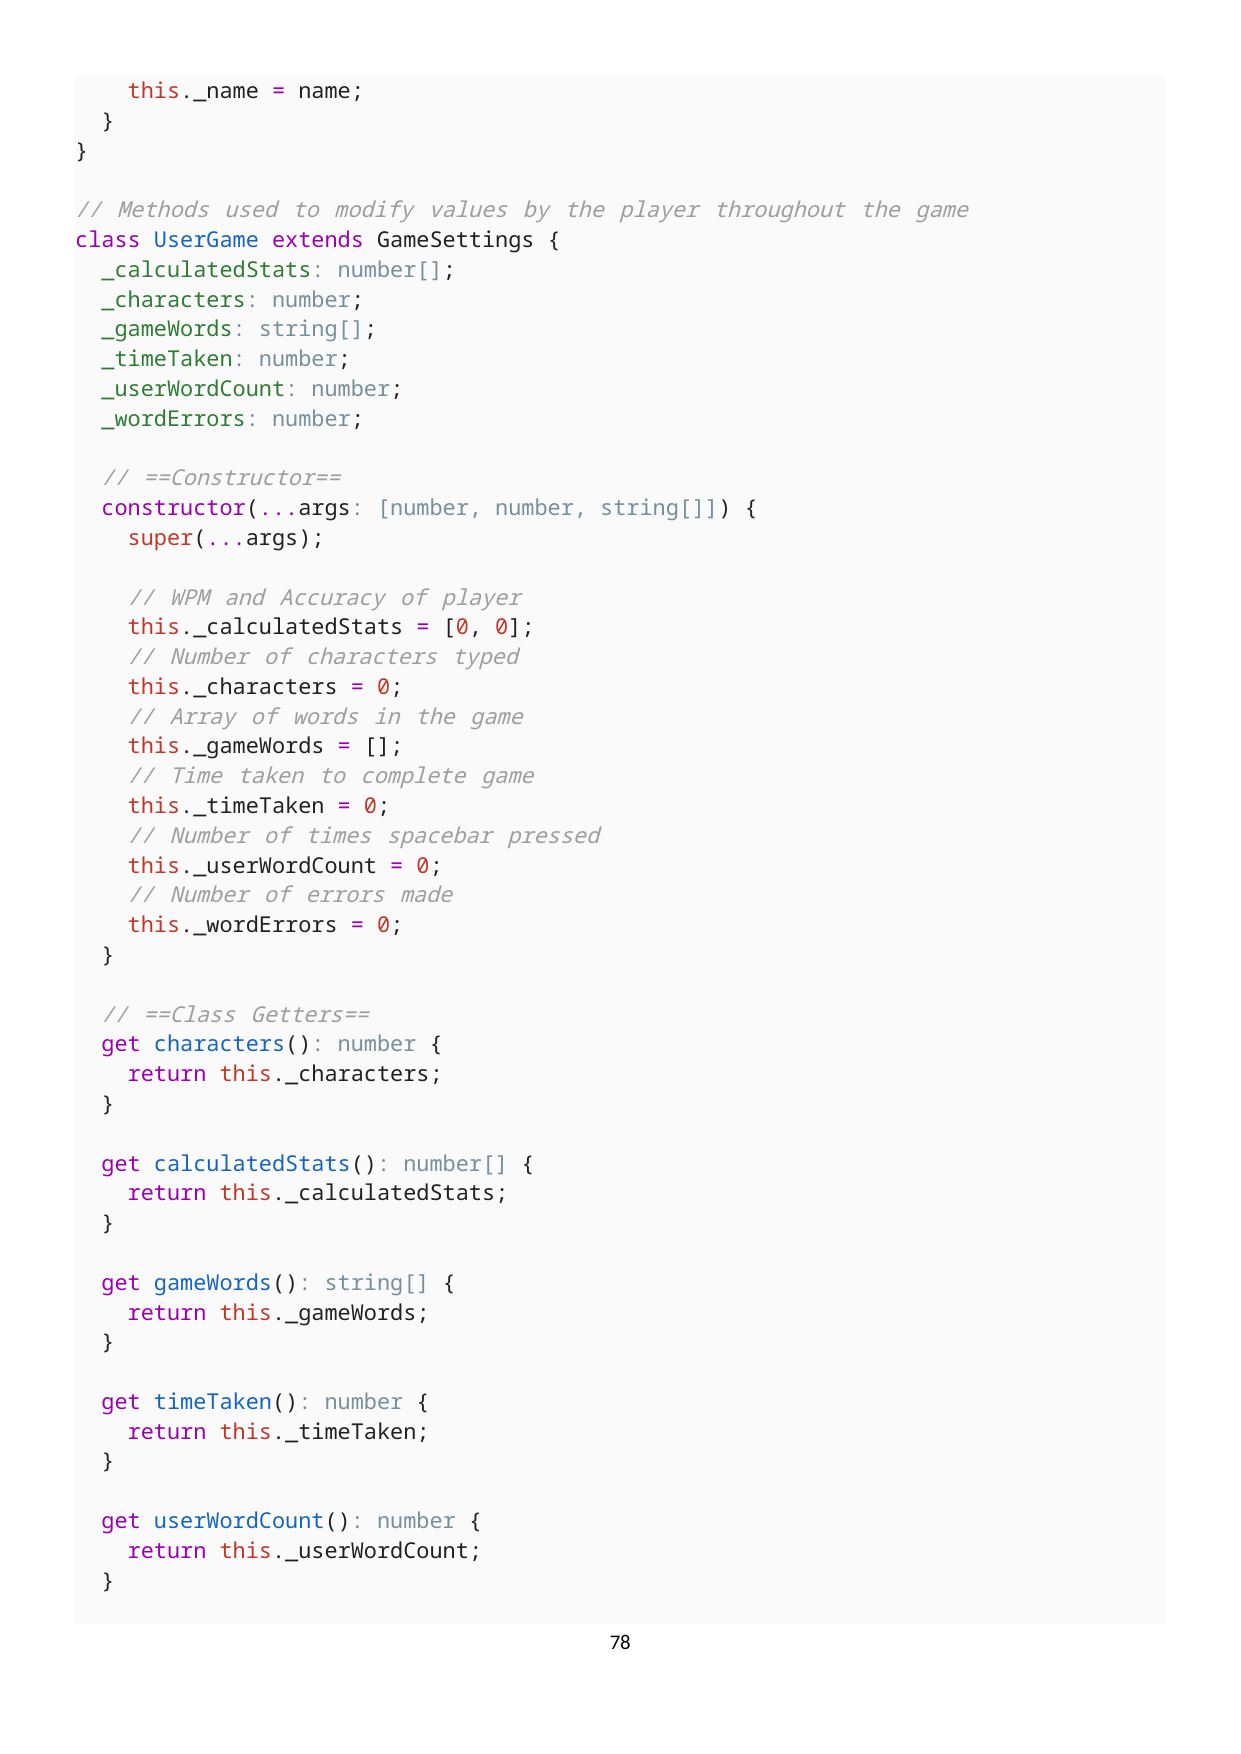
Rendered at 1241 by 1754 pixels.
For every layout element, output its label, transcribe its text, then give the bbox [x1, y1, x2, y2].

text // Time taken to complete game [75, 760, 1165, 790]
text } [75, 1445, 1165, 1475]
text } [75, 134, 1165, 164]
text this._userWordCount = 0; [75, 849, 1165, 879]
text return this._userWordCount; [75, 1535, 1165, 1564]
text this._timeTaken = 0; [75, 790, 1165, 820]
text _wordErrors: number; [75, 403, 1165, 432]
text // Array of words in the game [75, 701, 1165, 730]
text // WPM and Accuracy of player [75, 581, 1165, 611]
text } [75, 1564, 1165, 1594]
text super(...args); [75, 522, 1165, 552]
text } [75, 105, 1165, 134]
text get timeTaken(): number { [75, 1386, 1165, 1416]
text return this._gameWords; [75, 1296, 1165, 1326]
text get userWordCount(): number { [75, 1505, 1165, 1535]
text return this._characters; [75, 1058, 1165, 1088]
text } [75, 1326, 1165, 1356]
text } [75, 1088, 1165, 1118]
text // Number of errors made [75, 879, 1165, 909]
text _userWordCount: number; [75, 373, 1165, 403]
text this._name = name; [75, 75, 1165, 105]
text _calculatedStats: number[]; [75, 254, 1165, 283]
text // Methods used to modify values by the player throughout the game [75, 194, 1165, 224]
text // Number of characters typed [75, 641, 1165, 671]
text // ==Constructor== [75, 462, 1165, 492]
text this._wordErrors = 0; [75, 909, 1165, 939]
text get calculatedStats(): number[] { [75, 1147, 1165, 1177]
text class UserGame extends GameSettings { [75, 224, 1165, 254]
text constructor(...args: [number, number, string[]]) { [75, 492, 1165, 522]
text _timeTaken: number; [75, 343, 1165, 373]
text return this._calculatedStats; [75, 1177, 1165, 1207]
text this._calculatedStats = [0, 0]; [75, 611, 1165, 641]
text _characters: number; [75, 283, 1165, 313]
text // ==Class Getters== [75, 998, 1165, 1028]
text get gameWords(): string[] { [75, 1267, 1165, 1296]
text _gameWords: string[]; [75, 313, 1165, 343]
text this._gameWords = []; [75, 730, 1165, 760]
text this._characters = 0; [75, 671, 1165, 701]
text } [75, 1207, 1165, 1237]
text // Number of times spacebar pressed [75, 820, 1165, 849]
text get characters(): number { [75, 1028, 1165, 1058]
text } [75, 939, 1165, 969]
text return this._timeTaken; [75, 1416, 1165, 1445]
